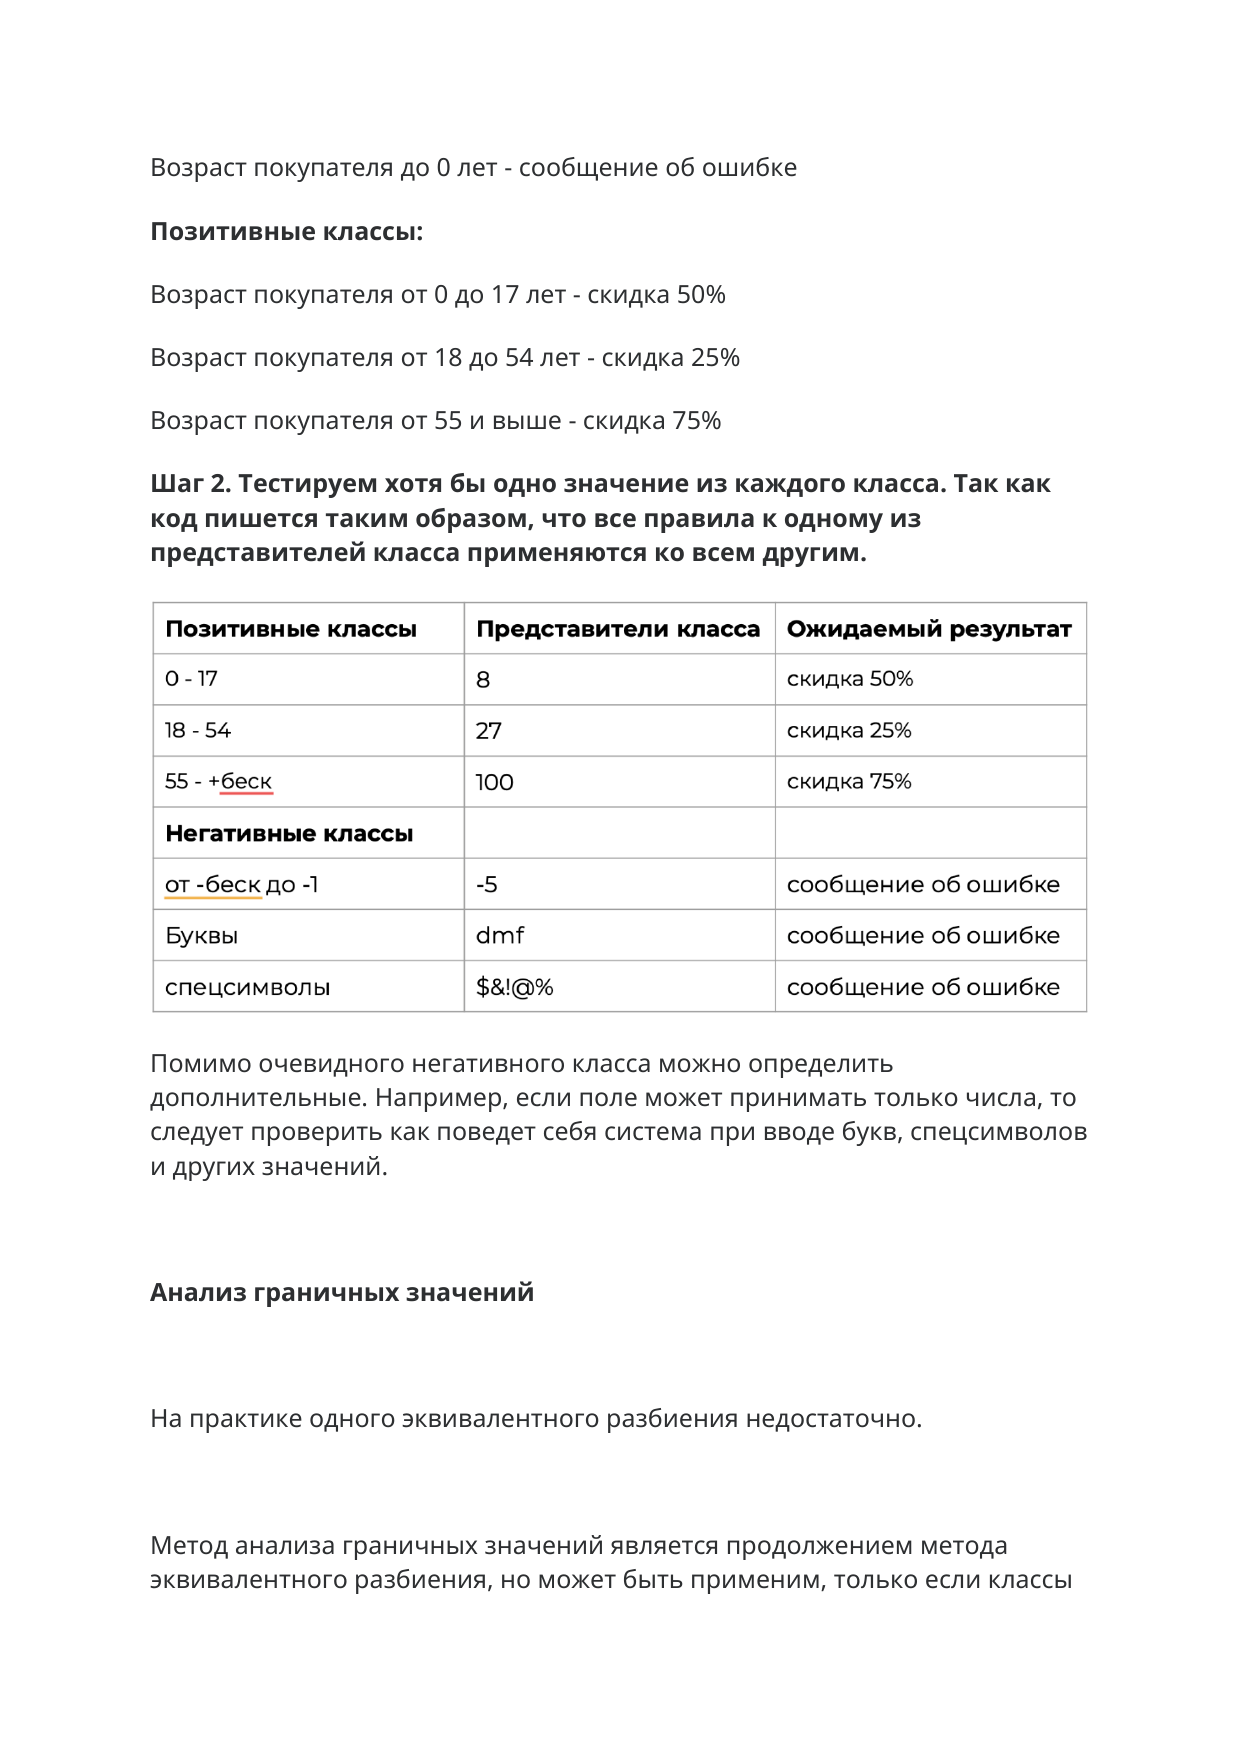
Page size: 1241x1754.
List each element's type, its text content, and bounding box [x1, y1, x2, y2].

text Анализ граничных значений [150, 1274, 1090, 1309]
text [150, 1527, 1090, 1596]
text На практике одного эквивалентного разбиения недостаточно. [150, 1401, 1090, 1435]
text Позитивные классы: [150, 213, 1090, 247]
text Возраст покупателя от 0 до 17 лет - скидка 50% [150, 276, 1090, 311]
picture [150, 597, 1091, 1017]
text Возраст покупателя от 55 и выше - скидка 75% [150, 403, 1090, 437]
text Помимо очевидного негативного класса можно определить дополнительные. Например, если поле может принимать только числа, то следует проверить как поведет себя система при вводе букв, спецсимволов и других значений. [150, 1046, 1090, 1182]
text Возраст покупателя от 18 до 54 лет - скидка 25% [150, 340, 1090, 374]
text Возраст покупателя до 0 лет - сообщение об ошибке [150, 150, 1090, 184]
text Шаг 2. Тестируем хотя бы одно значение из каждого класса. Так как код пишется таким образом, что все правила к одному из представителей класса применяются ко всем другим. [150, 466, 1090, 568]
